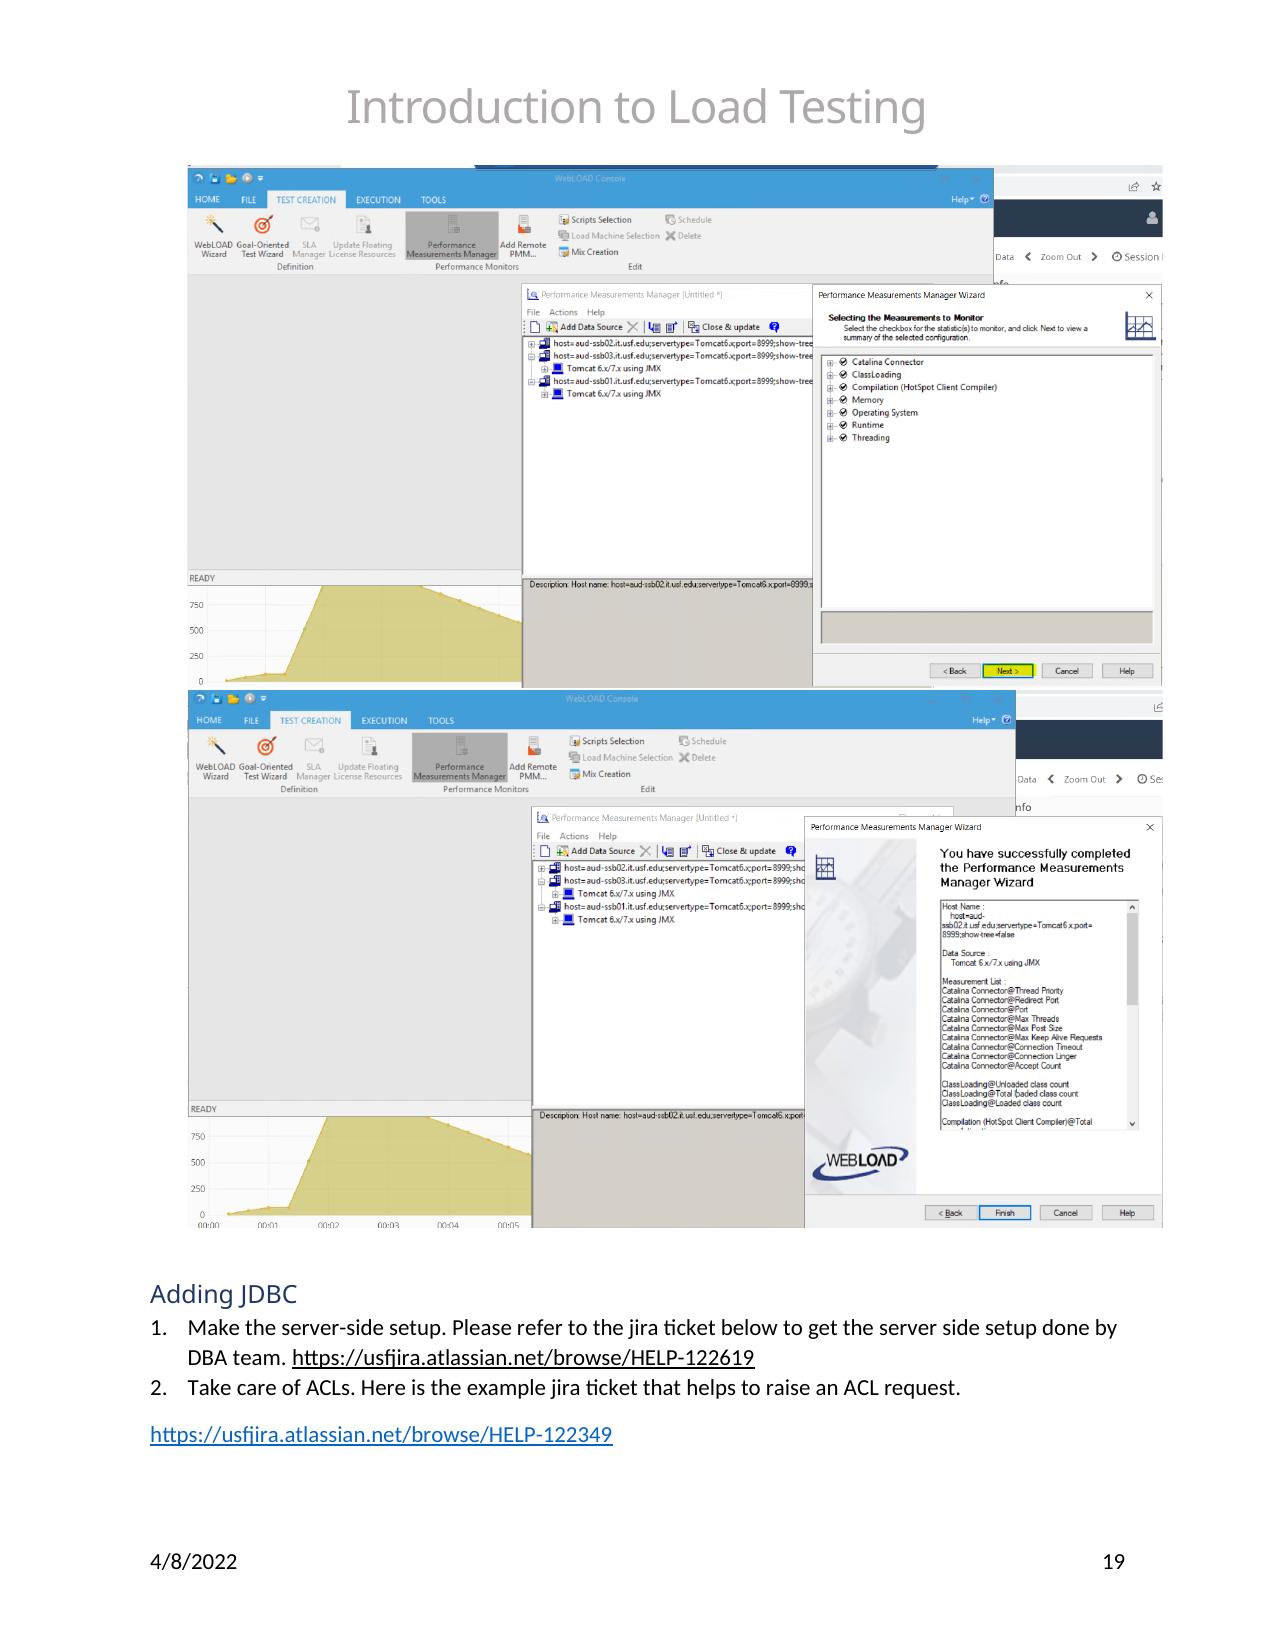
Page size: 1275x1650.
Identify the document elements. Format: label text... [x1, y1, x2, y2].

subtitle Adding JDBC [150, 1276, 1125, 1310]
text https://usfjira.atlassian.net/browse/HELP-122349 [150, 1420, 1125, 1448]
picture [187, 690, 1163, 1228]
list Make the server-side setup. Please refer to the jira ticket below to get the server side setup done by DBA team. https://usfjira.atlassian.net/browse/HELP-122619 [150, 1313, 1125, 1371]
list Take care of ACLs. Here is the example jira ticket that helps to raise an ACL request. [150, 1373, 1125, 1402]
picture [187, 165, 1163, 688]
